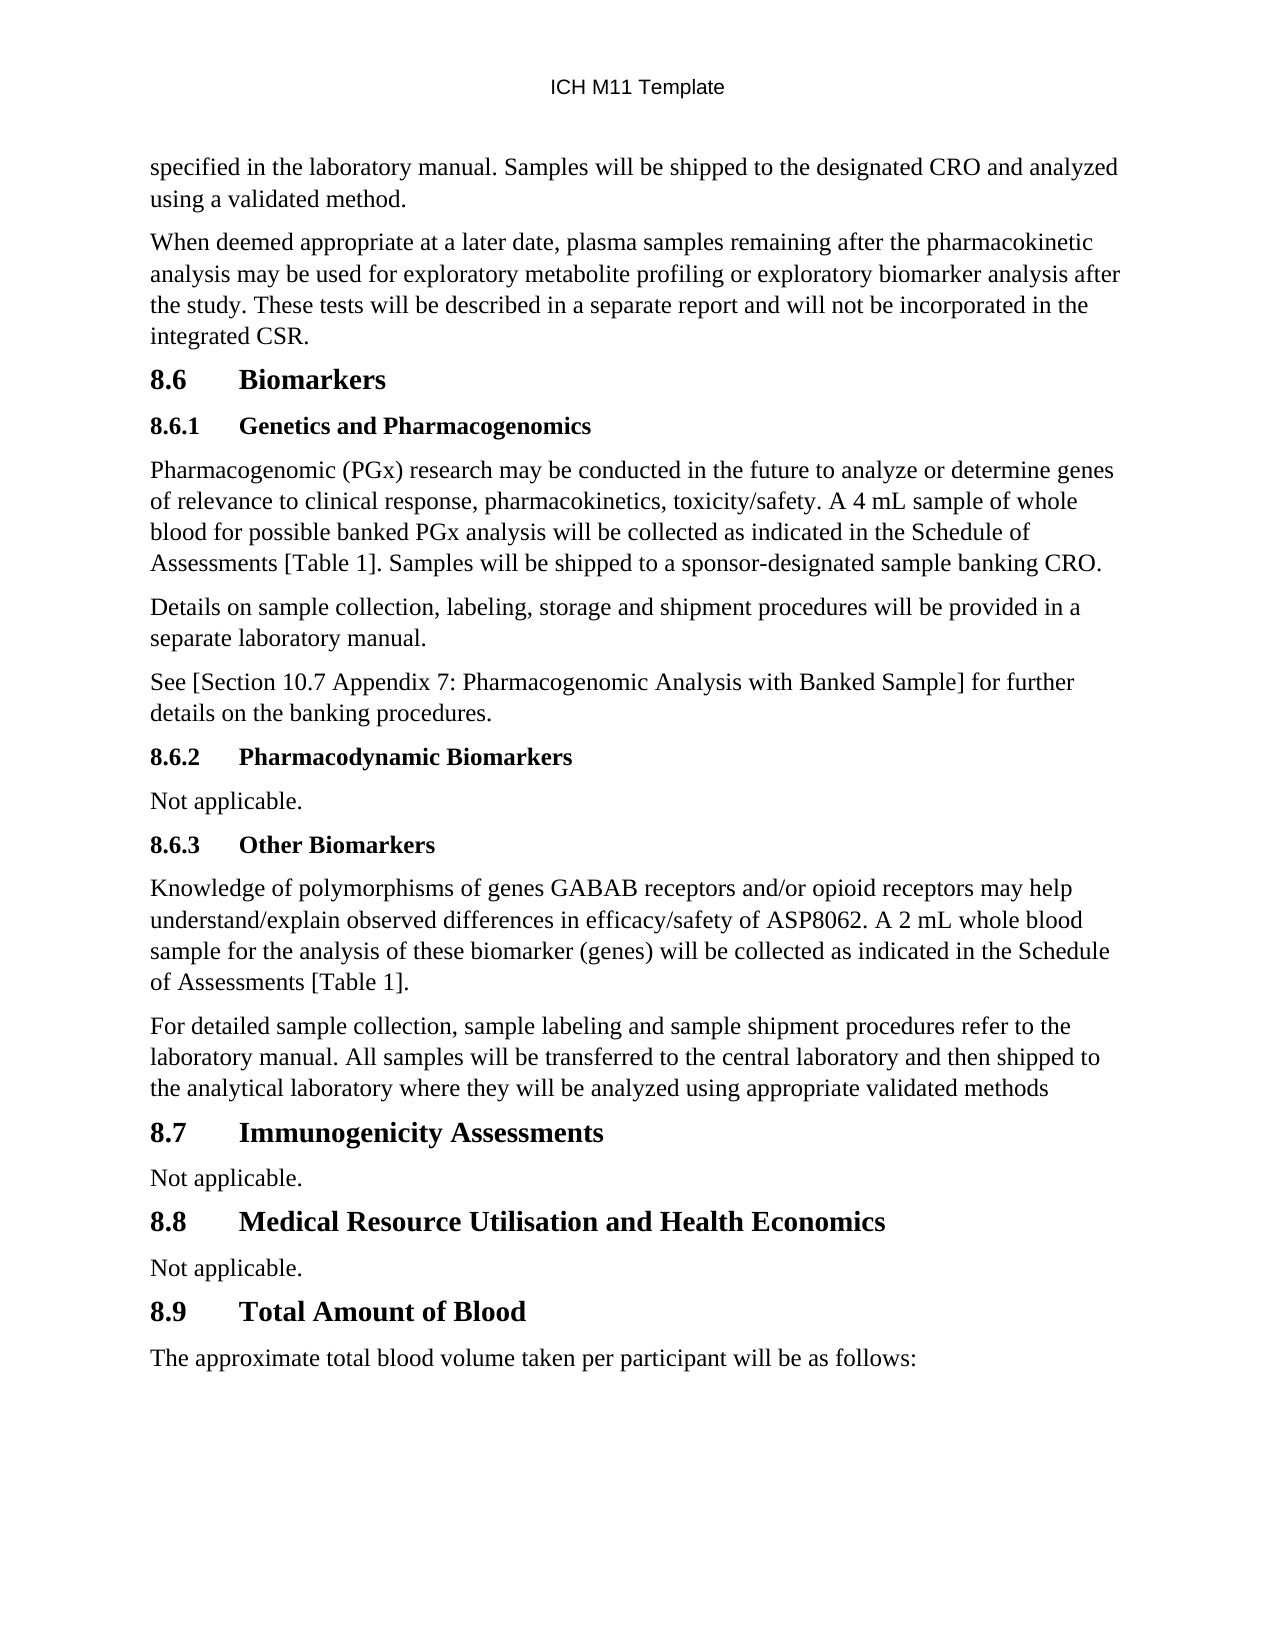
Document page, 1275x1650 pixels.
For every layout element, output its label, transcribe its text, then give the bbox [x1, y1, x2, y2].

subtitle Medical Resource Utilisation and Health Economics [150, 1204, 1125, 1238]
text Not applicable. [150, 783, 1125, 815]
subtitle Immunogenicity Assessments [150, 1115, 1125, 1148]
text Pharmacogenomic (PGx) research may be conducted in the future to analyze or determine genes of relevance to clinical response, pharmacokinetics, toxicity/safety. A 4 mL sample of whole blood for possible banked PGx analysis will be collected as indicated in the Schedule of Assessments [Table 1]. Samples will be shipped to a sponsor-designated sample banking CRO. [150, 452, 1125, 577]
text Knowledge of polymorphisms of genes GABAB receptors and/or opioid receptors may help understand/explain observed differences in efficacy/safety of ASP8062. A 2 mL whole blood sample for the analysis of these biomarker (genes) will be collected as indicated in the Schedule of Assessments [Table 1]. [150, 871, 1125, 996]
subtitle Genetics and Pharmacogenomics [150, 408, 1125, 440]
text Not applicable. [150, 1251, 1125, 1282]
text When deemed appropriate at a later date, plasma samples remaining after the pharmacokinetic analysis may be used for exploratory metabolite profiling or exploratory biomarker analysis after the study. These tests will be described in a separate report and will not be incorporated in the integrated CSR. [150, 225, 1125, 350]
text Not applicable. [150, 1161, 1125, 1192]
subtitle Total Amount of Blood [150, 1294, 1125, 1328]
subtitle Other Biomarkers [150, 827, 1125, 858]
text The approximate total blood volume taken per participant will be as follows: [150, 1340, 1125, 1372]
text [150, 150, 1125, 212]
subtitle Pharmacodynamic Biomarkers [150, 740, 1125, 771]
text Details on sample collection, labeling, storage and shipment procedures will be provided in a separate laboratory manual. [150, 590, 1125, 652]
text For detailed sample collection, sample labeling and sample shipment procedures refer to the laboratory manual. All samples will be transferred to the central laboratory and then shipped to the analytical laboratory where they will be analyzed using appropriate validated methods [150, 1008, 1125, 1102]
text See [Section 10.7 Appendix 7: Pharmacogenomic Analysis with Banked Sample] for further details on the banking procedures. [150, 665, 1125, 727]
subtitle Biomarkers [150, 362, 1125, 396]
